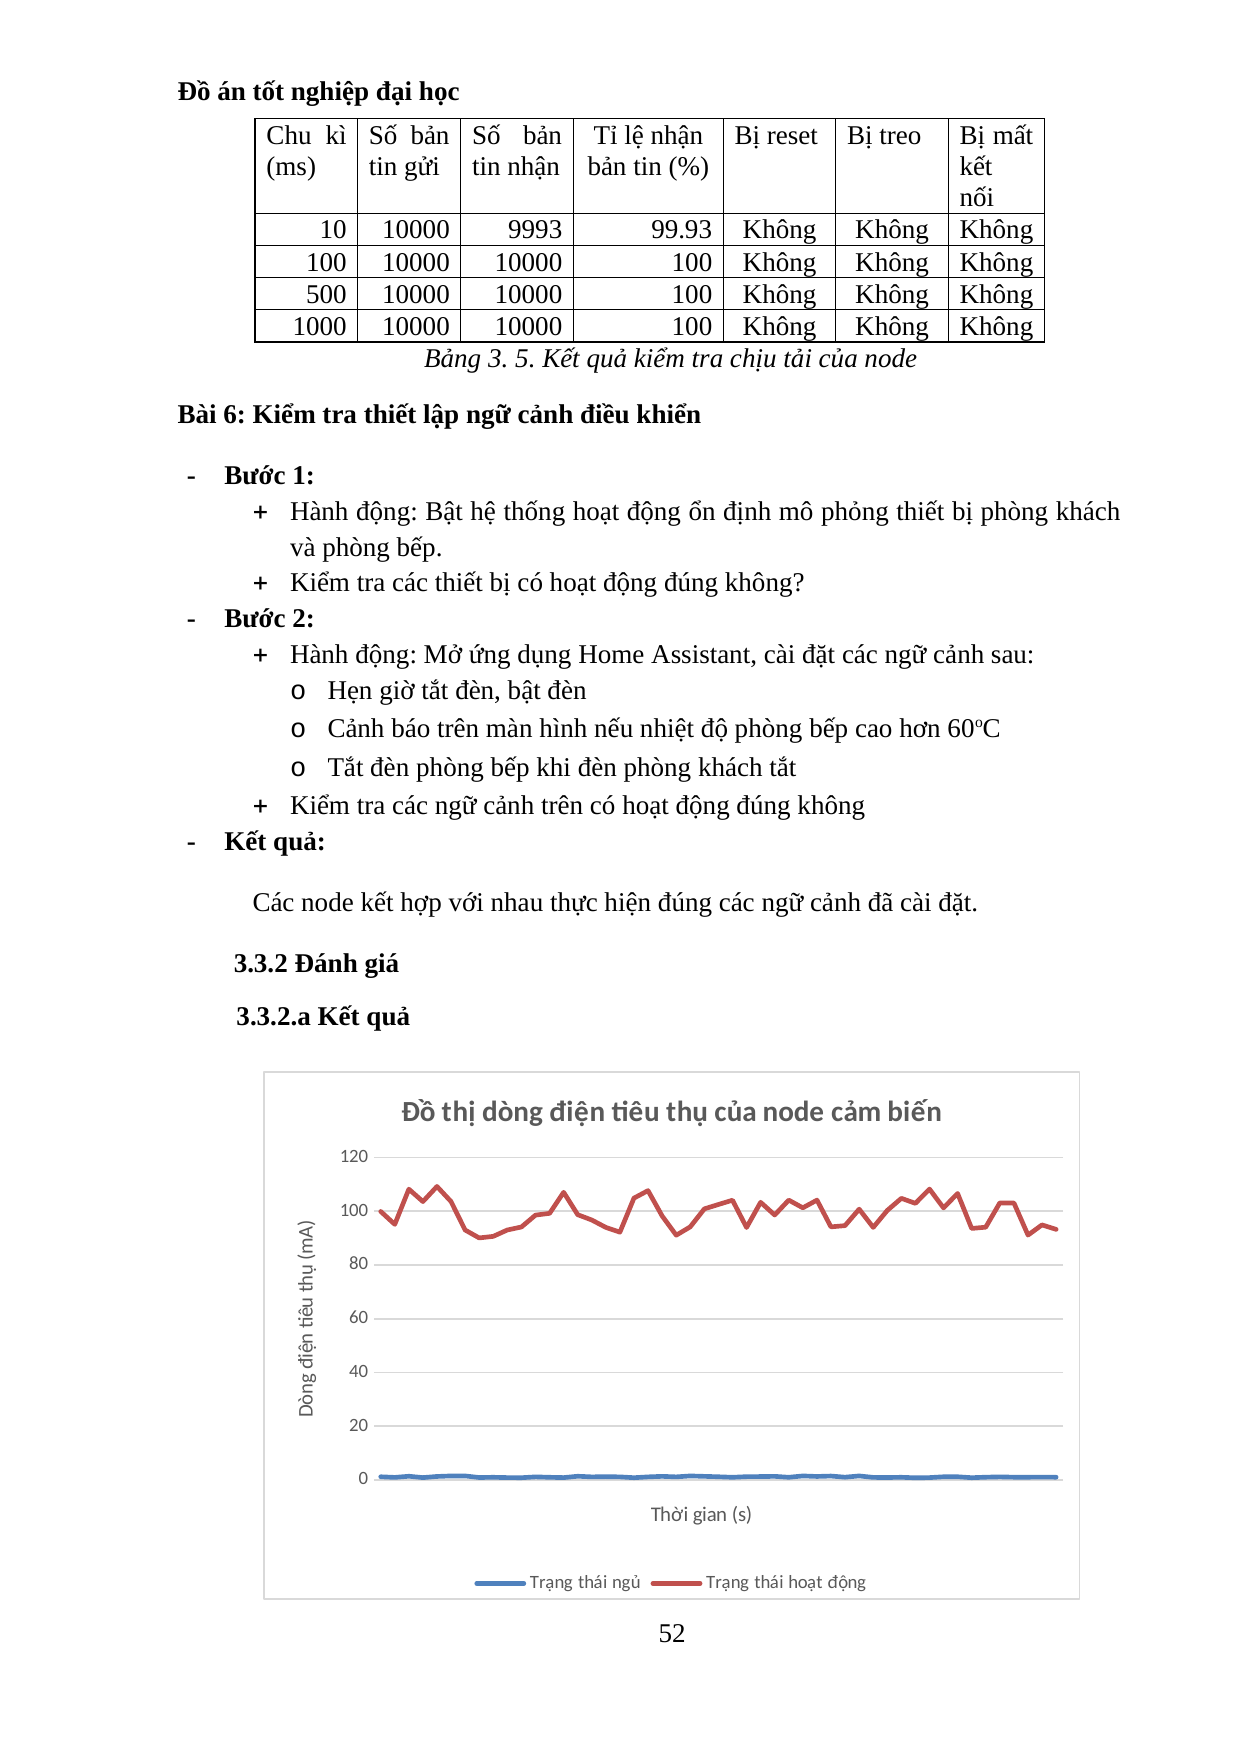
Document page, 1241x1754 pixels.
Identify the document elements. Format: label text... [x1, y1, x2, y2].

table_cell 10000 [461, 278, 573, 309]
list Bước 1: [187, 459, 1122, 490]
table_cell 9993 [461, 214, 573, 245]
text Các node kết hợp với nhau thực hiện đúng các ngữ cảnh đã cài đặt. [177, 886, 1122, 917]
table_header Chu kì (ms) [256, 119, 357, 213]
table_cell Không [724, 246, 835, 277]
list Hẹn giờ tắt đèn, bật đèn [290, 674, 1122, 708]
table_cell 100 [256, 246, 357, 277]
table_header Số bản tin nhận [461, 119, 573, 213]
table_cell Không [949, 214, 1044, 245]
table_cell Không [724, 310, 835, 341]
table_cell Không [949, 246, 1044, 277]
table_cell Không [949, 310, 1044, 341]
table_cell 10 [256, 214, 357, 245]
table_cell 10000 [358, 246, 460, 277]
table_cell 100 [574, 278, 723, 309]
table_cell Không [836, 278, 948, 309]
table_cell 100 [574, 246, 723, 277]
table_cell 1000 [256, 310, 357, 341]
table_cell 10000 [358, 214, 460, 245]
text Bảng 3. 5. Kết quả kiểm tra chịu tải của node [177, 342, 1122, 373]
list Bước 2: [187, 602, 1122, 634]
table_cell Không [836, 310, 948, 341]
list Tắt đèn phòng bếp khi đèn phòng khách tắt [290, 751, 1122, 784]
table_cell 10000 [358, 278, 460, 309]
table_cell Không [836, 246, 948, 277]
list Hành động: Bật hệ thống hoạt động ổn định mô phỏng thiết bị phòng khách và phòng bếp. [252, 495, 1122, 562]
table_header Tỉ lệ nhận bản tin (%) [574, 119, 723, 213]
table_cell Không [724, 214, 835, 245]
table_cell Không [836, 214, 948, 245]
table_header Bị treo [836, 119, 948, 213]
list Hành động: Mở ứng dụng Home Assistant, cài đặt các ngữ cảnh sau: [252, 638, 1122, 669]
table_cell Không [724, 278, 835, 309]
table_cell Không [949, 278, 1044, 309]
table_cell 99.93 [574, 214, 723, 245]
table_cell 500 [256, 278, 357, 309]
table_cell 10000 [358, 310, 460, 341]
subtitle 3.3.2 Đánh giá [177, 947, 1122, 978]
text Bài 6: Kiểm tra thiết lập ngữ cảnh điều khiển [177, 398, 1122, 430]
list Kiểm tra các thiết bị có hoạt động đúng không? [252, 567, 1122, 598]
list Kiểm tra các ngữ cảnh trên có hoạt động đúng không [252, 789, 1122, 821]
table_cell 100 [574, 310, 723, 341]
table_header Bị mất kết nối [949, 119, 1044, 213]
table_cell 10000 [461, 246, 573, 277]
list Cảnh báo trên màn hình nếu nhiệt độ phòng bếp cao hơn 60oC [290, 713, 1122, 746]
table_header Bị reset [724, 119, 835, 213]
table_header Số bản tin gửi [358, 119, 460, 213]
list Kết quả: [187, 825, 1122, 857]
subtitle 3.3.2.a Kết quả [177, 1000, 1122, 1031]
table_cell 10000 [461, 310, 573, 341]
